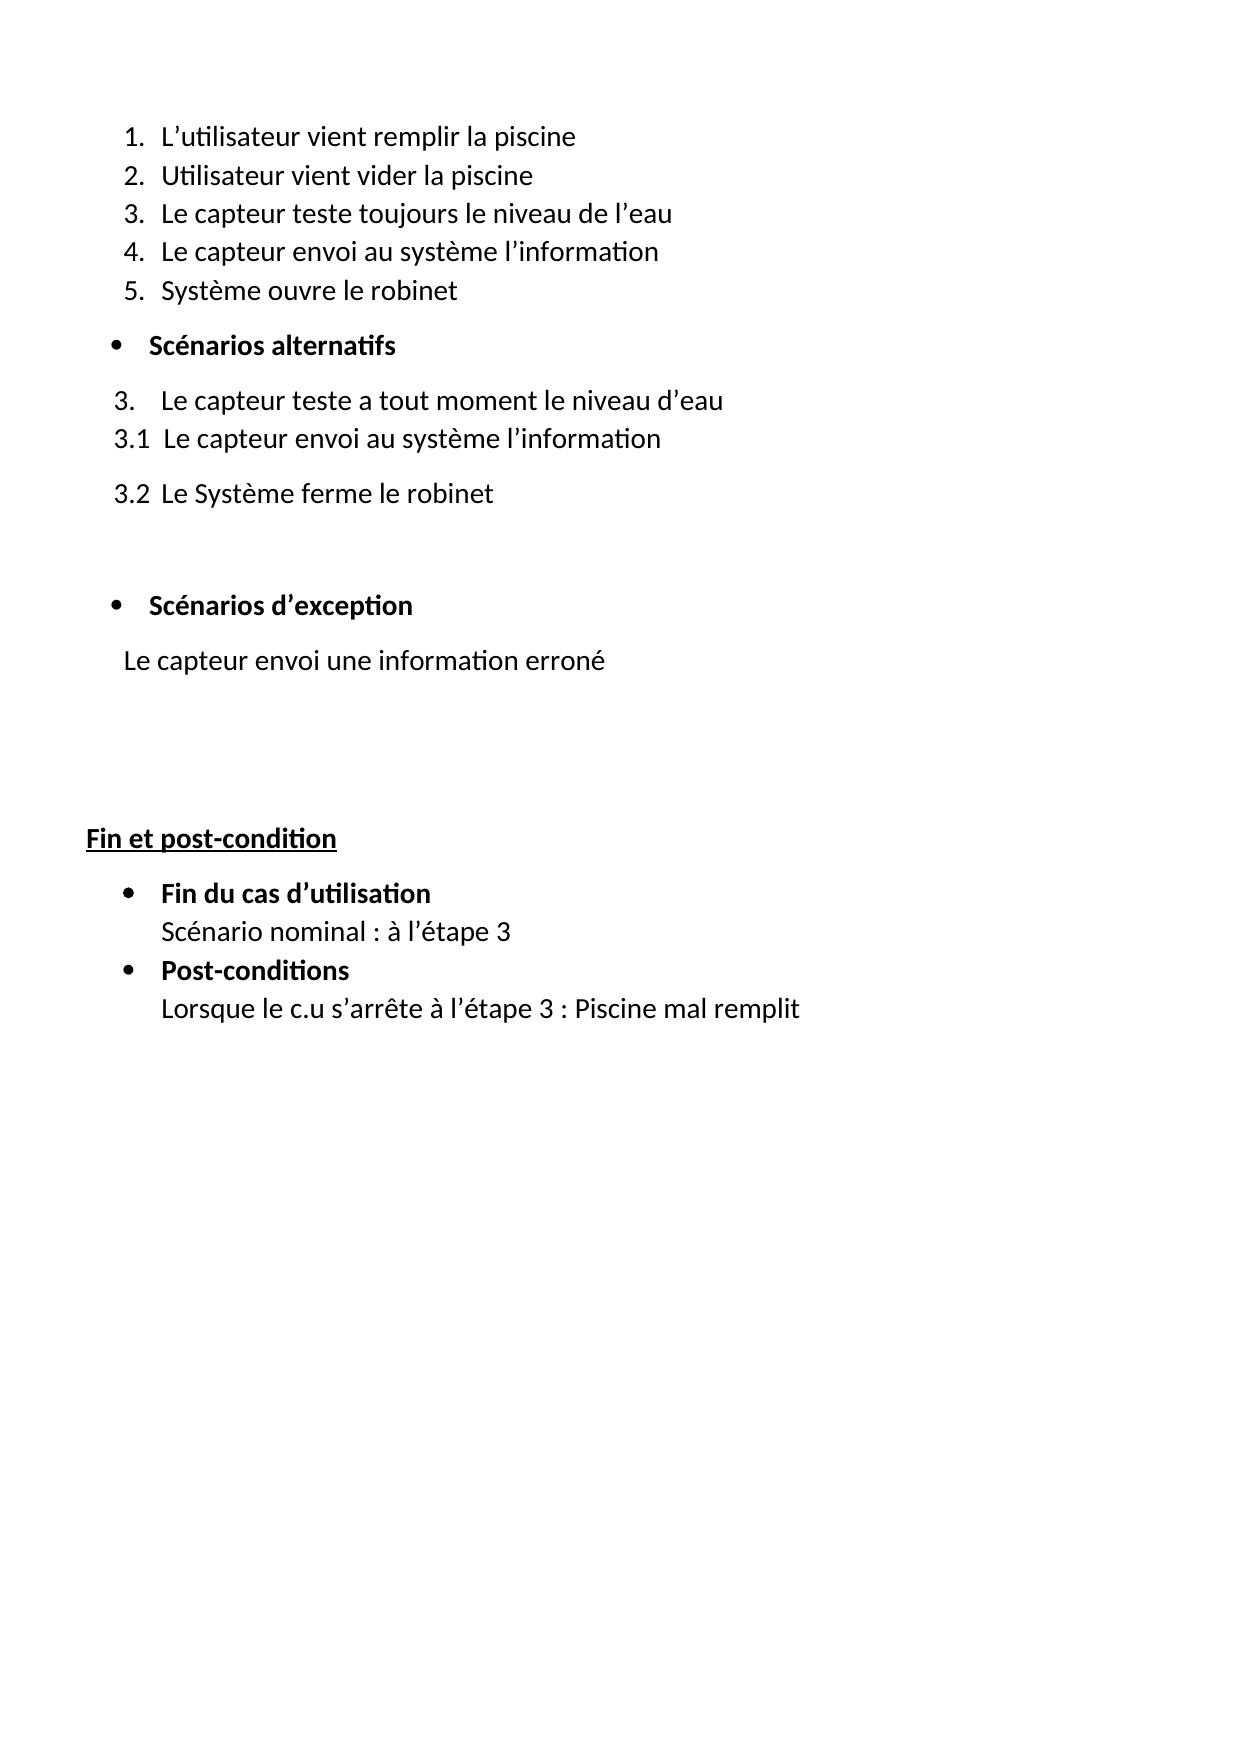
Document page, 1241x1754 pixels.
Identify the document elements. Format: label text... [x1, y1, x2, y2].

list Le capteur envoi au système l’information [123, 233, 1152, 269]
list Système ouvre le robinet [123, 272, 1152, 308]
text Le capteur envoi une information erroné [123, 642, 1152, 678]
list Utilisateur vient vider la piscine [123, 157, 1152, 192]
text Scénario nominal : à l’étape 3 [161, 913, 1152, 949]
subtitle Scénarios d’exception [111, 587, 1152, 622]
list Fin du cas d’utilisation [123, 875, 1152, 910]
list Post-conditions [123, 952, 1152, 987]
subtitle 3. Le capteur teste a tout moment le niveau d’eau [86, 382, 1152, 418]
list L’utilisateur vient remplir la piscine [123, 118, 1152, 154]
list Le capteur teste toujours le niveau de l’eau [123, 195, 1152, 231]
text 3.1 Le capteur envoi au système l’information [74, 420, 1152, 456]
text 3.2 Le Système ferme le robinet [74, 475, 1121, 511]
text Lorsque le c.u s’arrête à l’étape 3 : Piscine mal remplit [161, 990, 1152, 1026]
subtitle Fin et post-condition [86, 820, 1152, 855]
subtitle Scénarios alternatifs [111, 327, 1152, 363]
